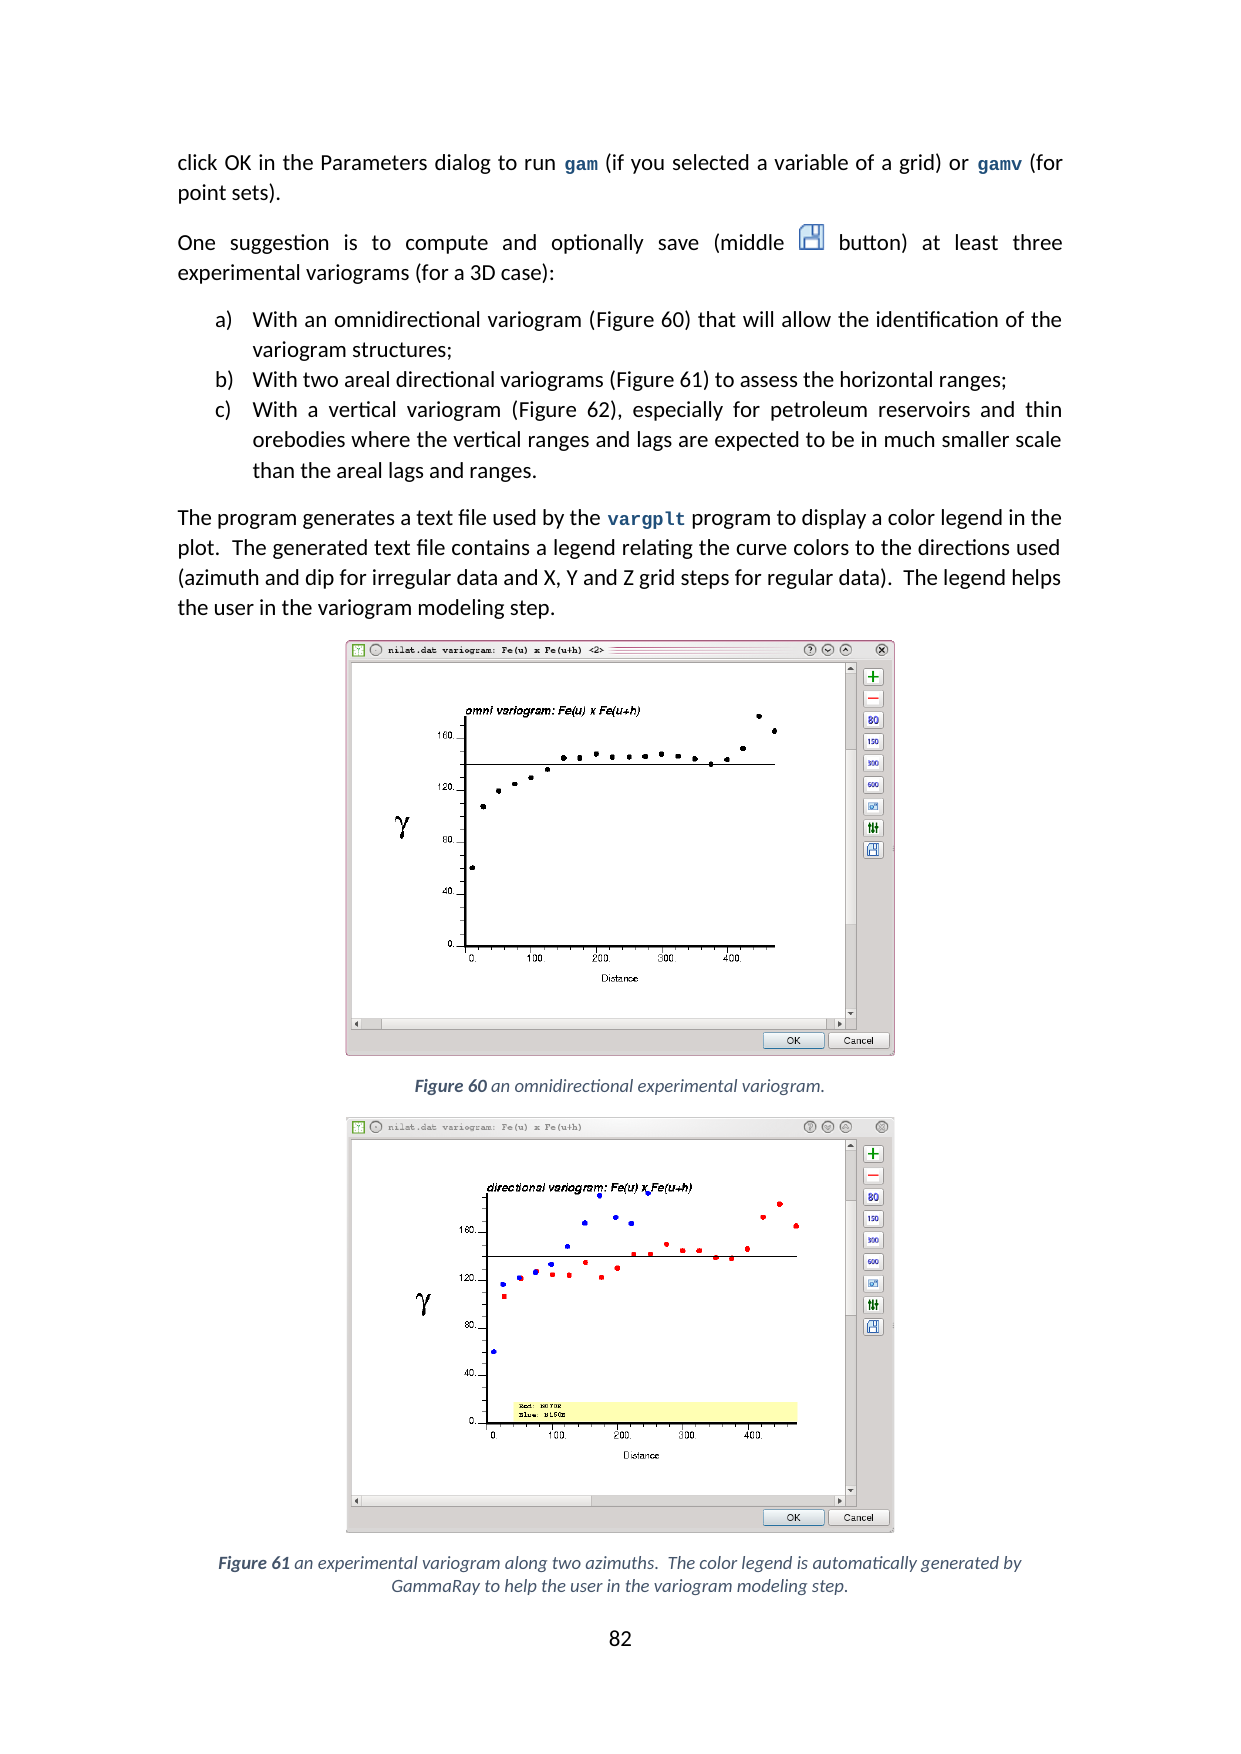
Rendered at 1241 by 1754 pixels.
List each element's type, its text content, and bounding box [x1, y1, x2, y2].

text The program generates a text file used by the vargplt program to display a color legend in the plot. The generated text file contains a legend relating the curve colors to the directions used (azimuth and dip for irregular data and X, Y and Z grid steps for regular data). The legend helps the user in the variogram modeling step. [177, 503, 1063, 621]
text One suggestion is to compute and optionally save (middle button) at least three experimental variograms (for a 3D case): [177, 225, 1063, 286]
list With a vertical variogram (Figure 62), especially for petroleum reservoirs and thin orebodies where the vertical ranges and lags are expected to be in much smaller scale than the areal lags and ranges. [215, 395, 1063, 484]
picture [345, 640, 895, 1056]
text Figure 61 an experimental variogram along two azimuths. The color legend is automatically generated by GammaRay to help the user in the variogram modeling step. [177, 1551, 1063, 1597]
list With two areal directional variograms (Figure 61) to assess the horizontal ranges; [215, 365, 1063, 393]
picture [346, 1117, 895, 1533]
text Figure 60 an omnidirectional experimental variogram. [177, 1074, 1063, 1097]
picture [799, 224, 825, 250]
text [177, 148, 1063, 206]
list With an omnidirectional variogram (Figure 60) that will allow the identification of the variogram structures; [215, 305, 1063, 363]
